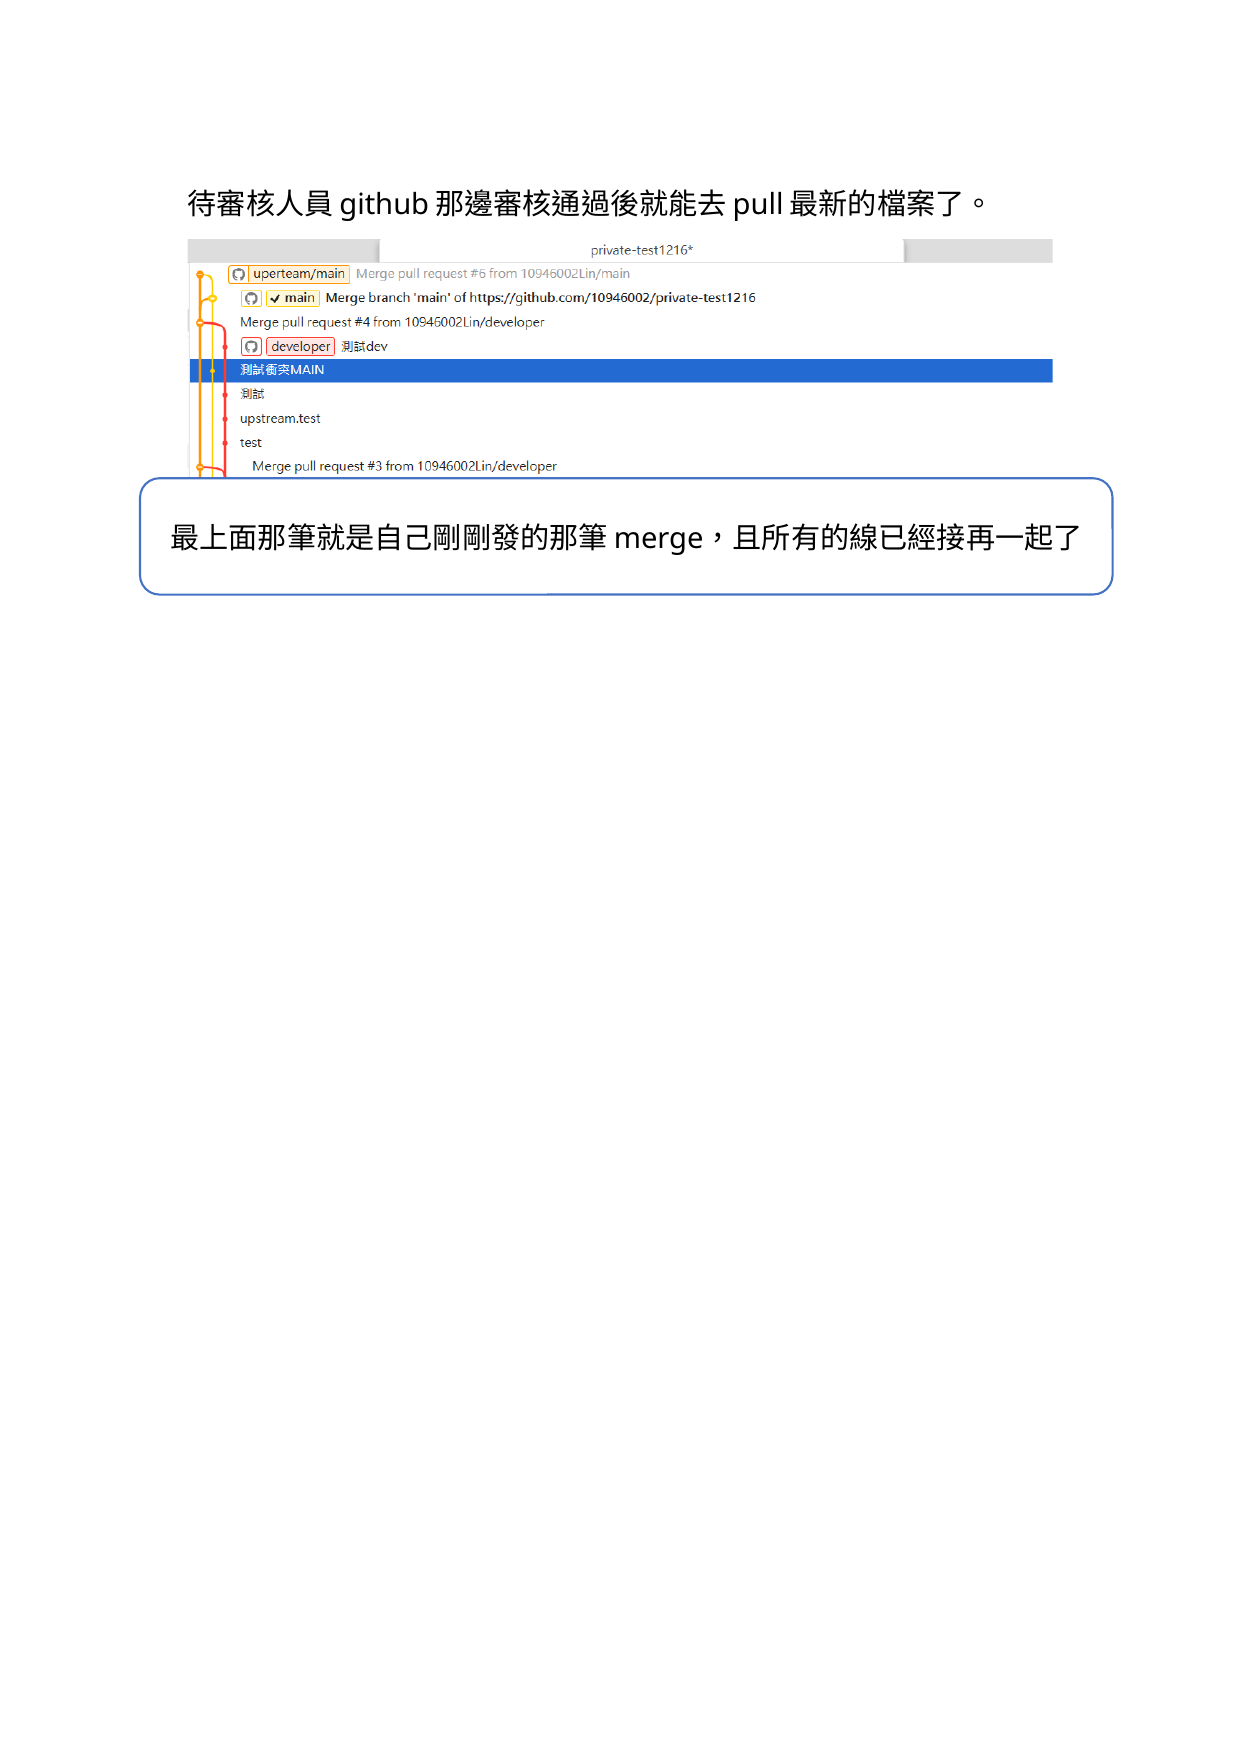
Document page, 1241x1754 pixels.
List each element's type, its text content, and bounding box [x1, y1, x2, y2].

picture [187, 239, 1053, 477]
text 待審核人員github那邊審核通過後就能去pull最新的檔案了。 [187, 164, 1053, 239]
